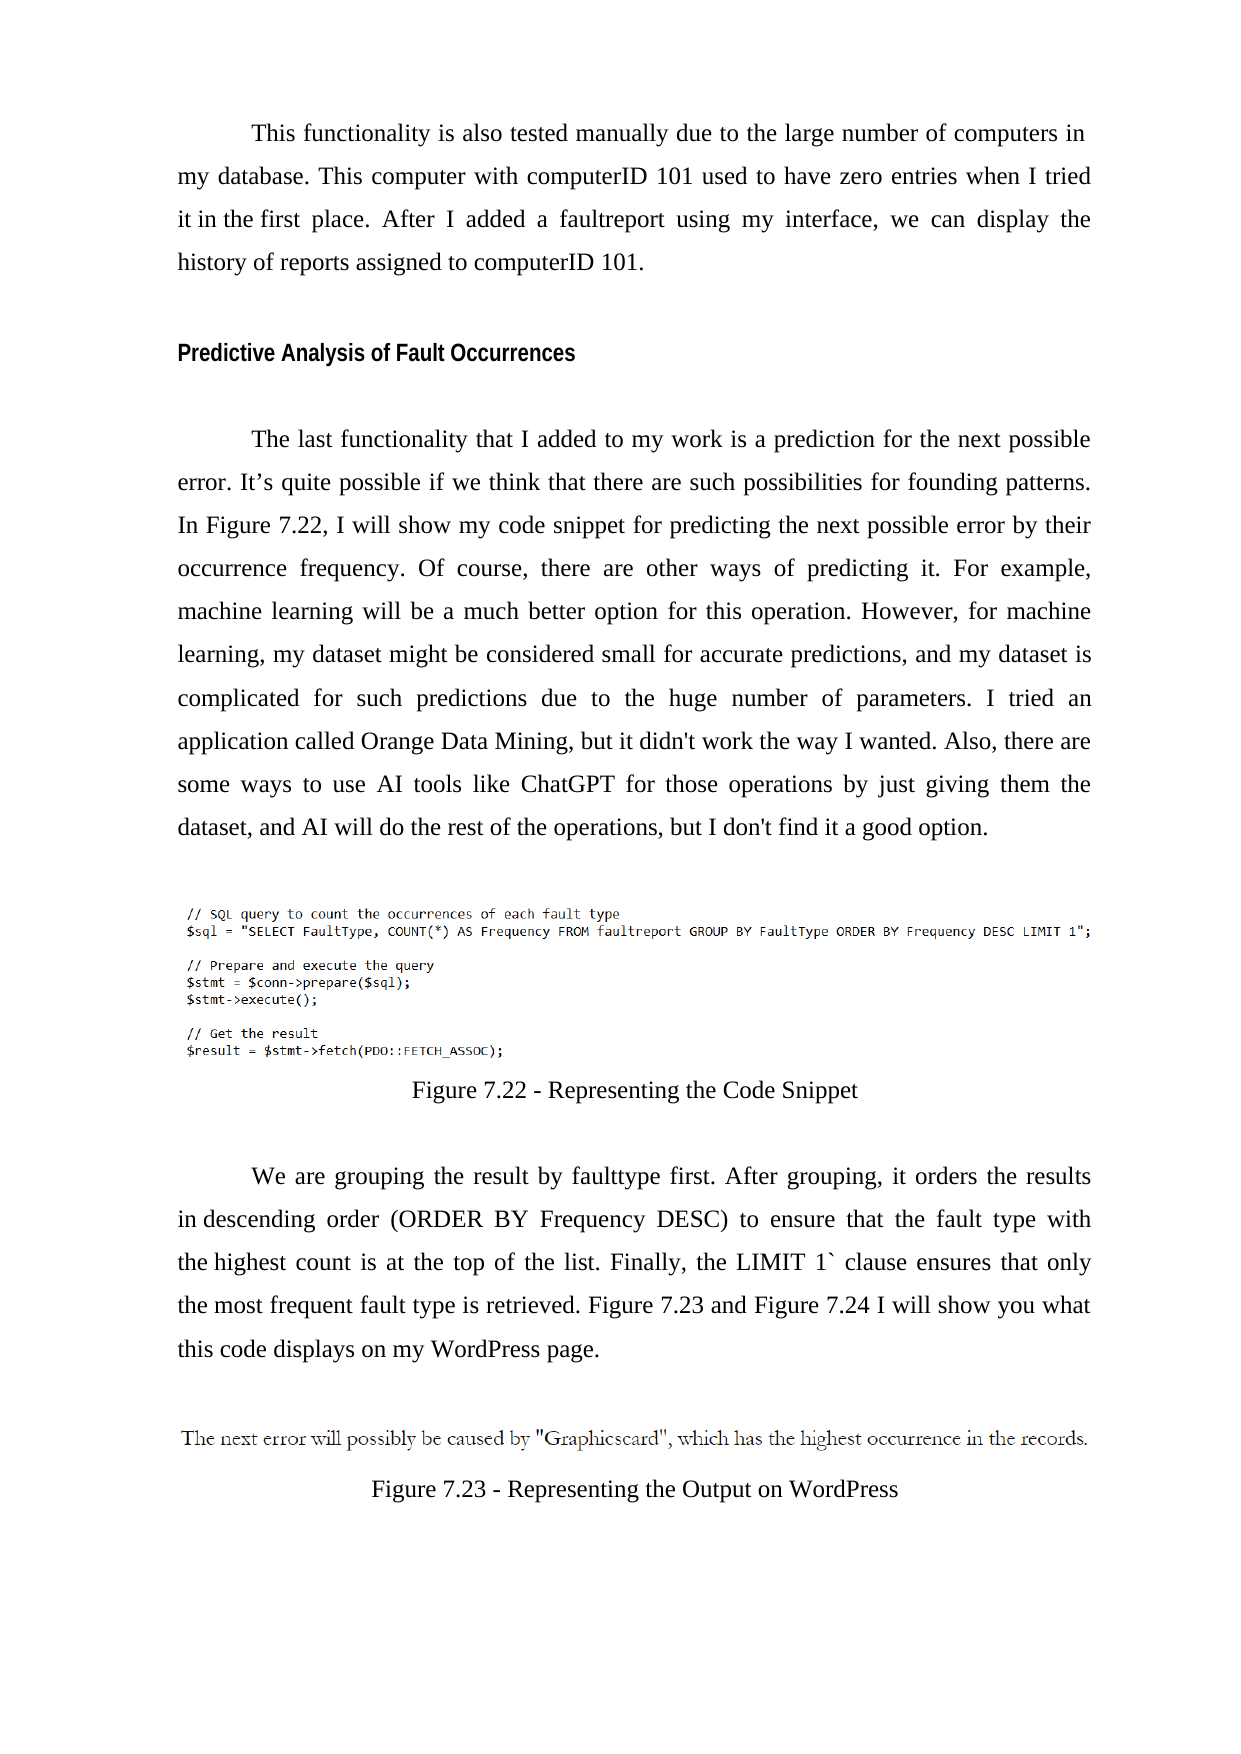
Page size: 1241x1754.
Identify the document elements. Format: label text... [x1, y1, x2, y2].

text We are grouping the result by faulttype first. After grouping, it orders the results in descending order (ORDER BY Frequency DESC) to ensure that the fault type with the highest count is at the top of the list. Finally, the LIMIT 1` clause ensures that only the most frequent fault type is retrieved. Figure 7.23 and Figure 7.24 I will show you what this code displays on my WordPress page. [177, 1161, 1092, 1362]
text The last functionality that I added to my work is a prediction for the next possible error. It’s quite possible if we think that there are such possibilities for founding patterns. In Figure 7.22, I will show my code snippet for predicting the next possible error by their occurrence frequency. Of course, there are other ways of predicting it. For example, machine learning will be a much better option for this operation. However, for machine learning, my dataset might be considered small for accurate predictions, and my dataset is complicated for such predictions due to the huge number of parameters. I tried an application called Orange Data Mining, but it didn't work the way I wanted. Also, there are some ways to use AI tools like ChatGPT for those operations by just giving them the dataset, and AI will do the rest of the operations, but I don't find it a good option. [177, 424, 1092, 841]
picture [177, 898, 1093, 1061]
subtitle Predictive Analysis of Fault Occurrences [177, 338, 1092, 367]
text Figure 7.23 - Representing the Output on WordPress [177, 1474, 1092, 1503]
picture [177, 1420, 1093, 1460]
text This functionality is also tested manually due to the large number of computers in my database. This computer with computerID 101 used to have zero entries when I tried it in the first place. After I added a faultreport using my interface, we can display the history of reports assigned to computerID 101. [177, 118, 1092, 276]
text Figure 7.22 - Representing the Code Snippet [177, 1075, 1092, 1104]
